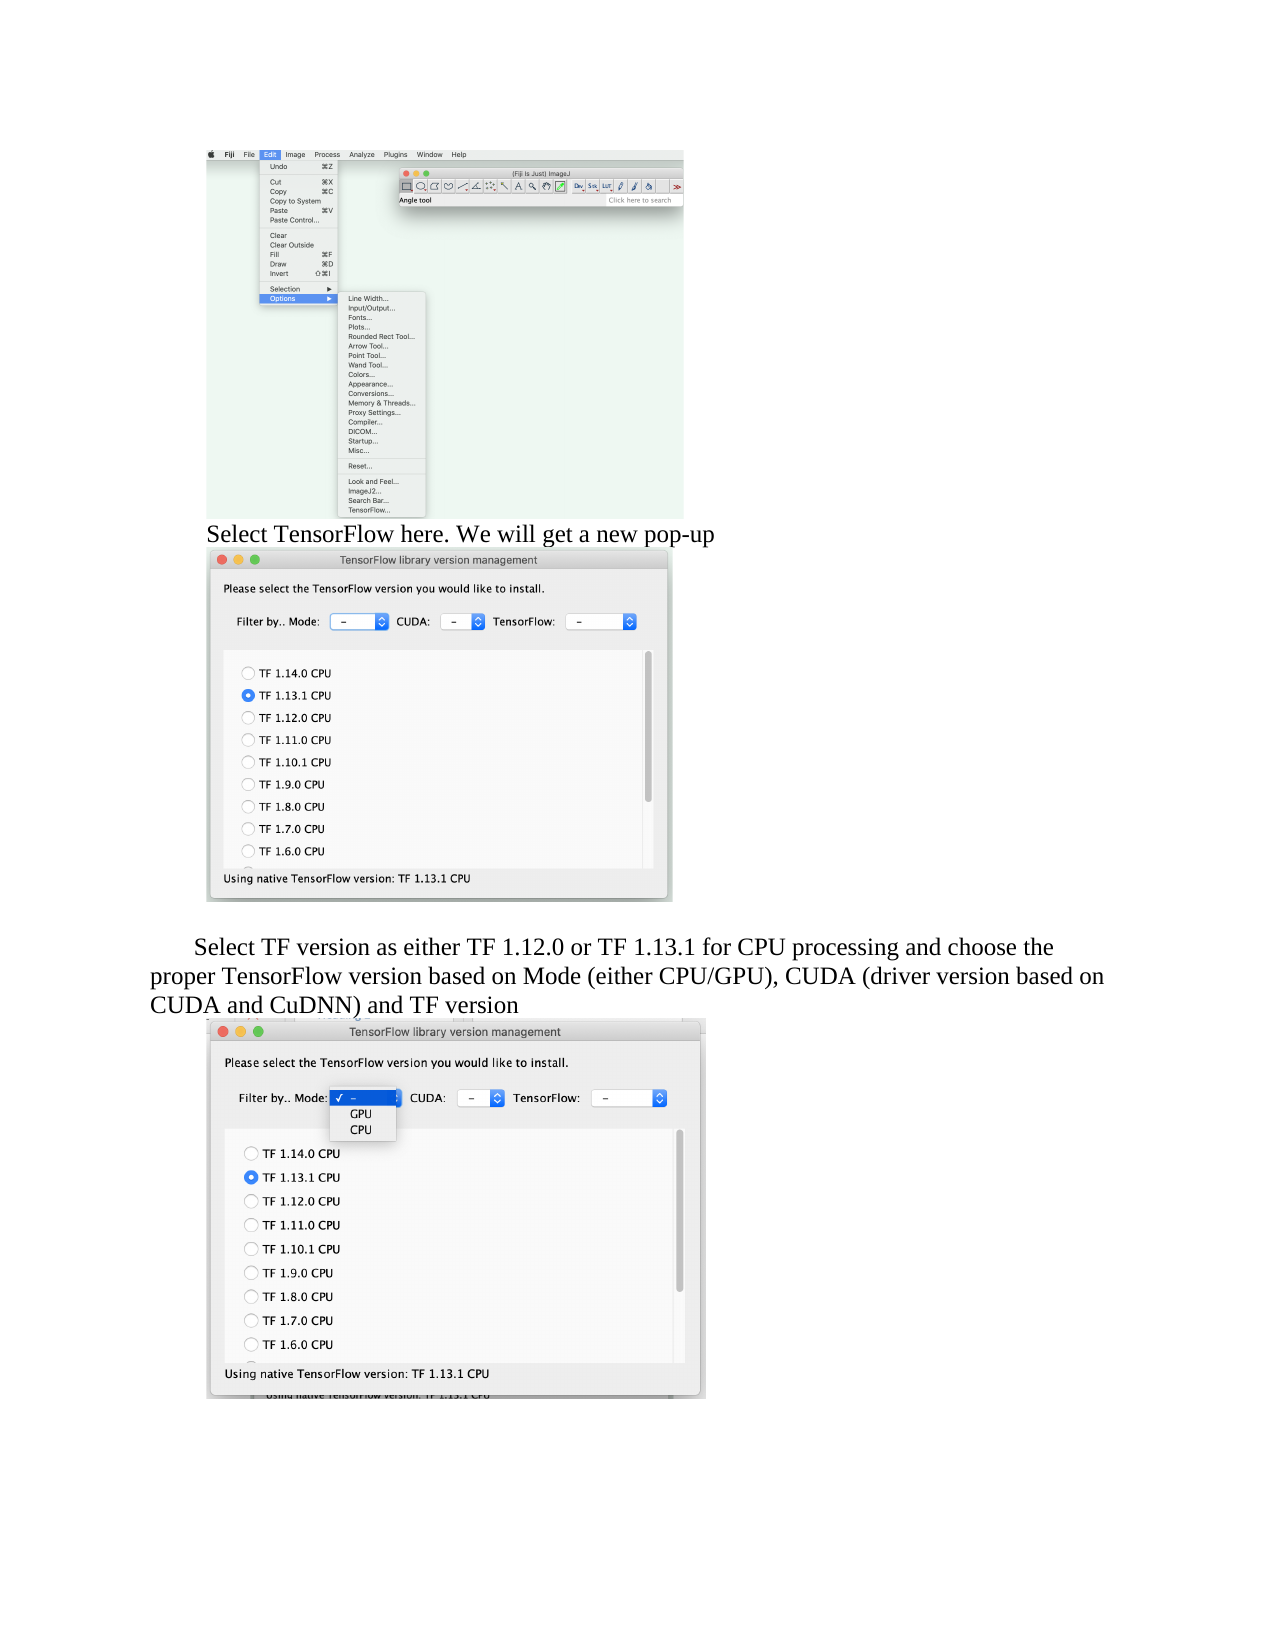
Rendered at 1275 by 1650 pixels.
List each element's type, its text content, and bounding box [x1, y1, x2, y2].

text Select TF version as either TF 1.12.0 or TF 1.13.1 for CPU processing and choose the proper TensorFlow version based on Mode (either CPU/GPU), CUDA (driver version based on CUDA and CuDNN) and TF version [150, 932, 1125, 1019]
text Select TensorFlow here. We will get a new pop-up [206, 519, 1125, 547]
picture [206, 1018, 706, 1399]
picture [206, 547, 673, 902]
picture [206, 150, 684, 519]
